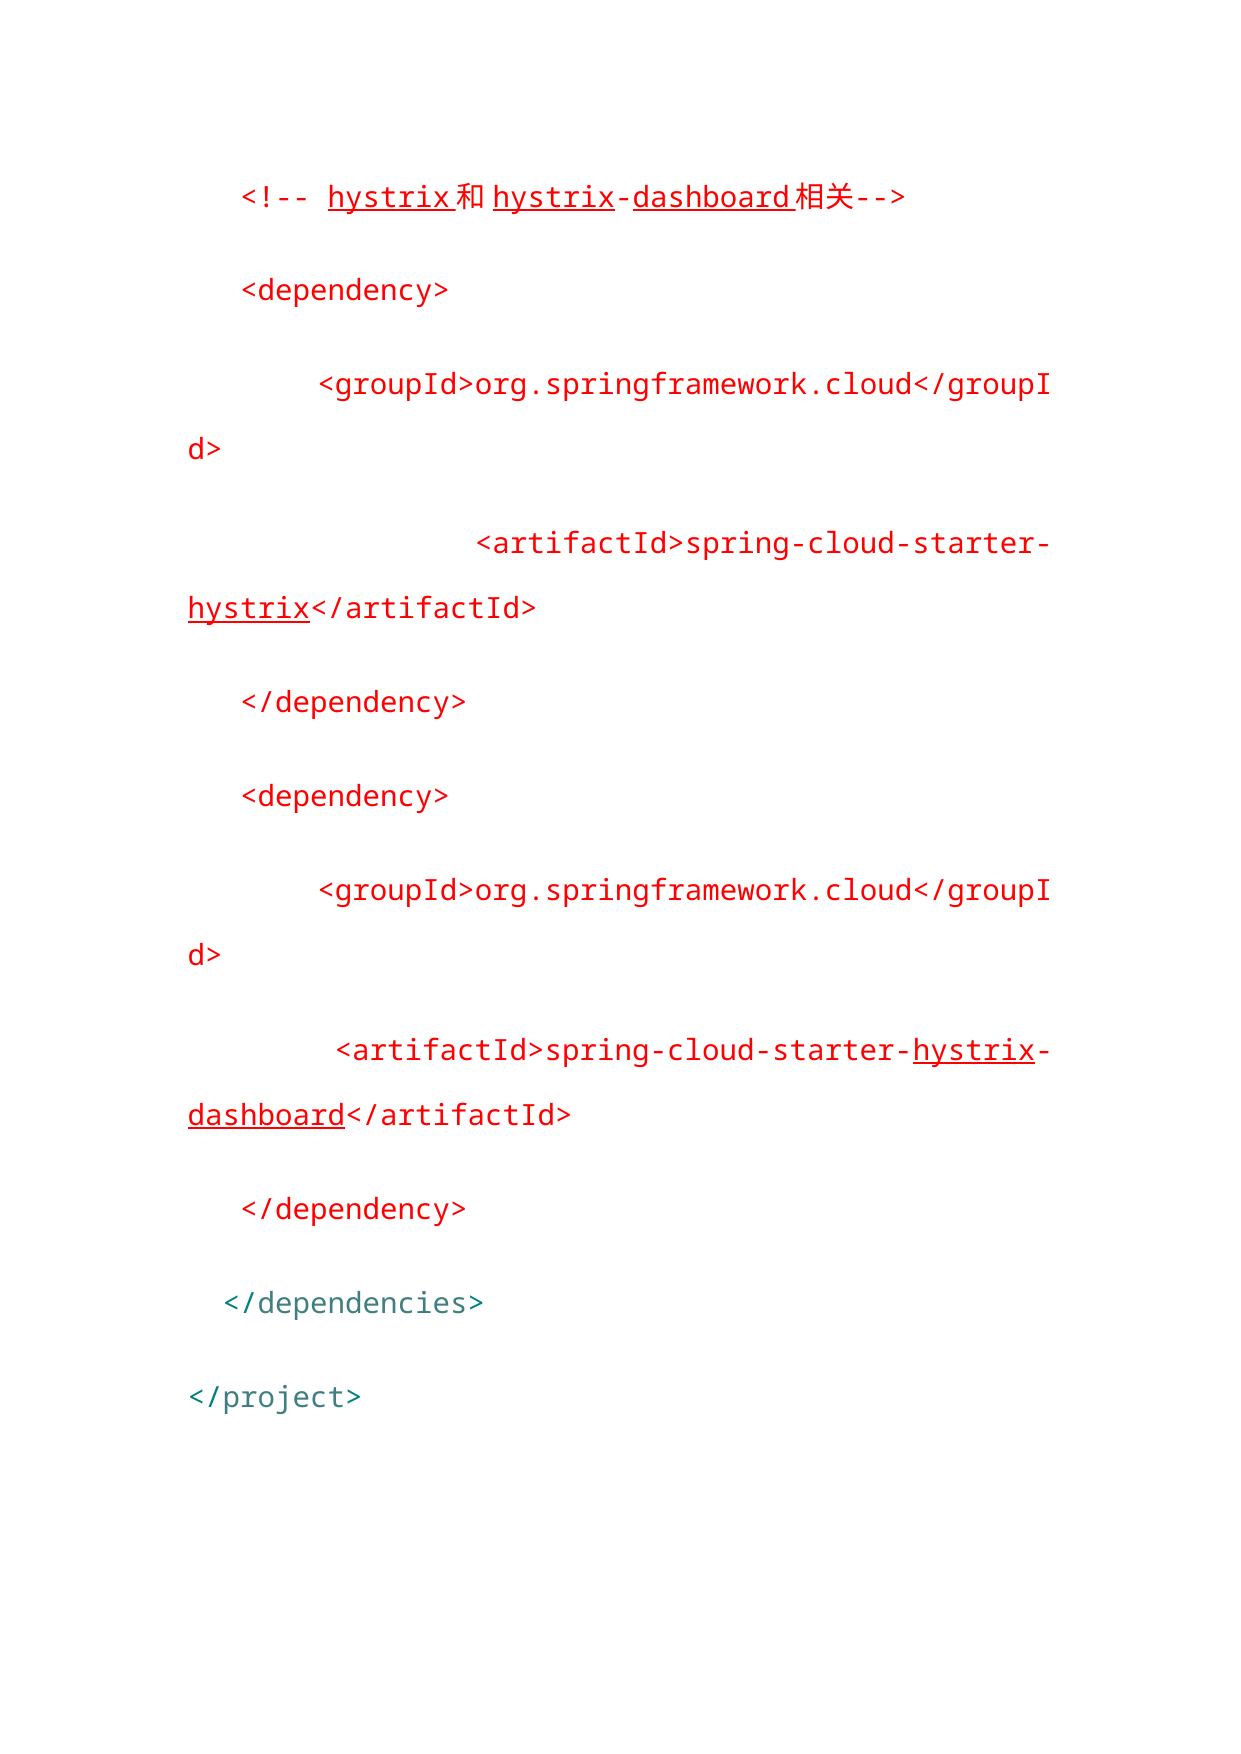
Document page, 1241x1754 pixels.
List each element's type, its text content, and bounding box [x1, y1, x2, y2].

text <artifactId>spring-cloud-starter-hystrix-dashboard</artifactId> [187, 1016, 1053, 1146]
text </dependency> [187, 1175, 1053, 1240]
text <artifactId>spring-cloud-starter-hystrix</artifactId> [187, 509, 1053, 639]
text </dependency> [187, 669, 1053, 734]
text <dependency> [187, 256, 1053, 321]
text <!-- hystrix和 hystrix-dashboard相关--> [187, 162, 1053, 227]
text <dependency> [187, 763, 1053, 828]
text <groupId>org.springframework.cloud</groupId> [187, 857, 1053, 987]
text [187, 350, 1053, 480]
text </dependencies> [187, 1269, 1053, 1334]
text </project> [187, 1364, 1053, 1429]
